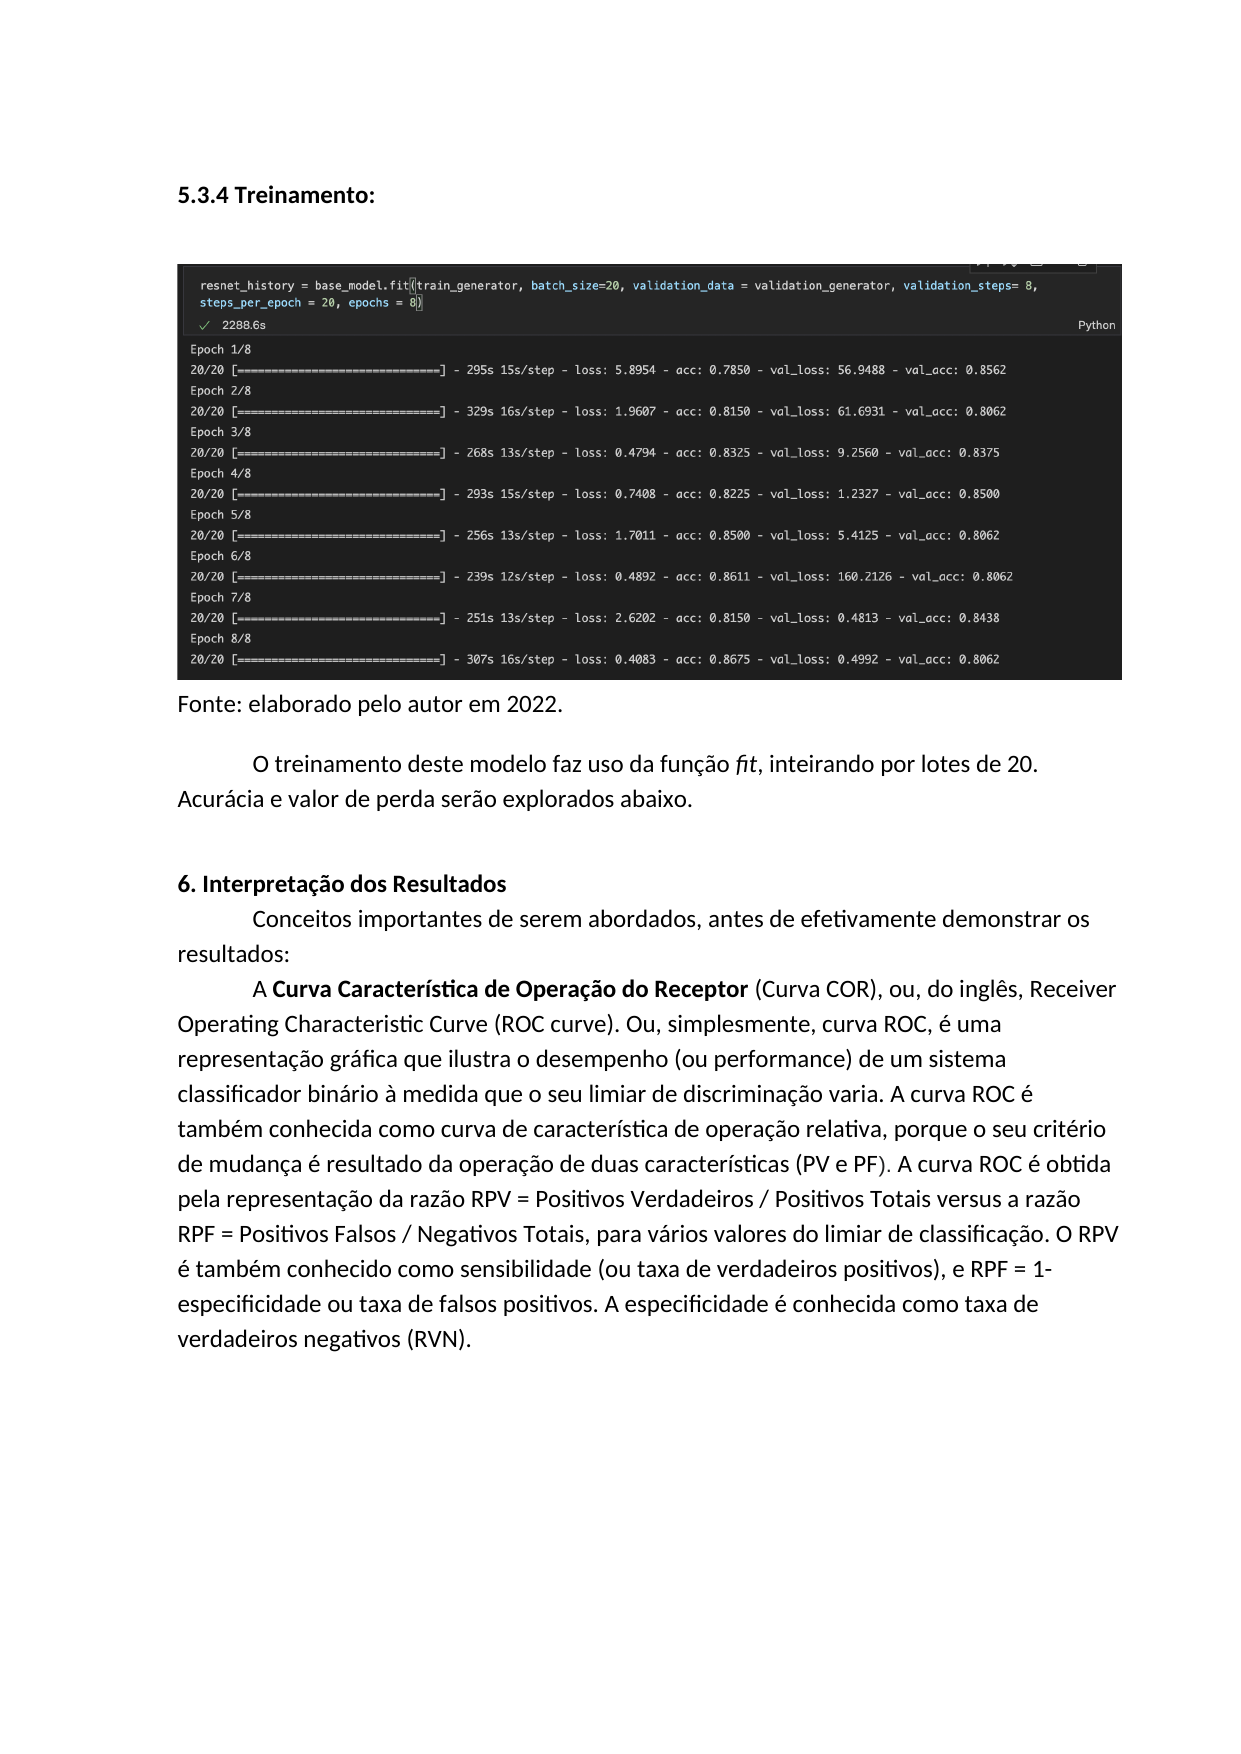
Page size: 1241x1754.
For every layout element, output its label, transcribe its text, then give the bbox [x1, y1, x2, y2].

picture [177, 264, 1122, 680]
text O treinamento deste modelo faz uso da função fit, inteirando por lotes de 20. Acurácia e valor de perda serão explorados abaixo. [177, 748, 1122, 814]
text Fonte: elaborado pelo autor em 2022. [177, 688, 1122, 719]
subtitle 6. Interpretação dos Resultados [177, 868, 1122, 899]
text Conceitos importantes de serem abordados, antes de efetivamente demonstrar os resultados: A Curva Característica de Operação do Receptor (Curva COR), ou, do inglês, Receiver Operating Characteristic Curve (ROC curve). Ou, simplesmente, curva ROC, é uma representação gráfica que ilustra o desempenho (ou performance) de um sistema classificador binário à medida que o seu limiar de discriminação varia. A curva ROC é também conhecida como curva de característica de operação relativa, porque o seu critério de mudança é resultado da operação de duas características (PV e PF). A curva ROC é obtida pela representação da razão RPV = Positivos Verdadeiros / Positivos Totais versus a razão RPF = Positivos Falsos / Negativos Totais, para vários valores do limiar de classificação. O RPV é também conhecido como sensibilidade (ou taxa de verdadeiros positivos), e RPF = 1-especificidade ou taxa de falsos positivos. A especificidade é conhecida como taxa de verdadeiros negativos (RVN). [177, 903, 1122, 1354]
subtitle 5.3.4 Treinamento: [177, 179, 1122, 210]
